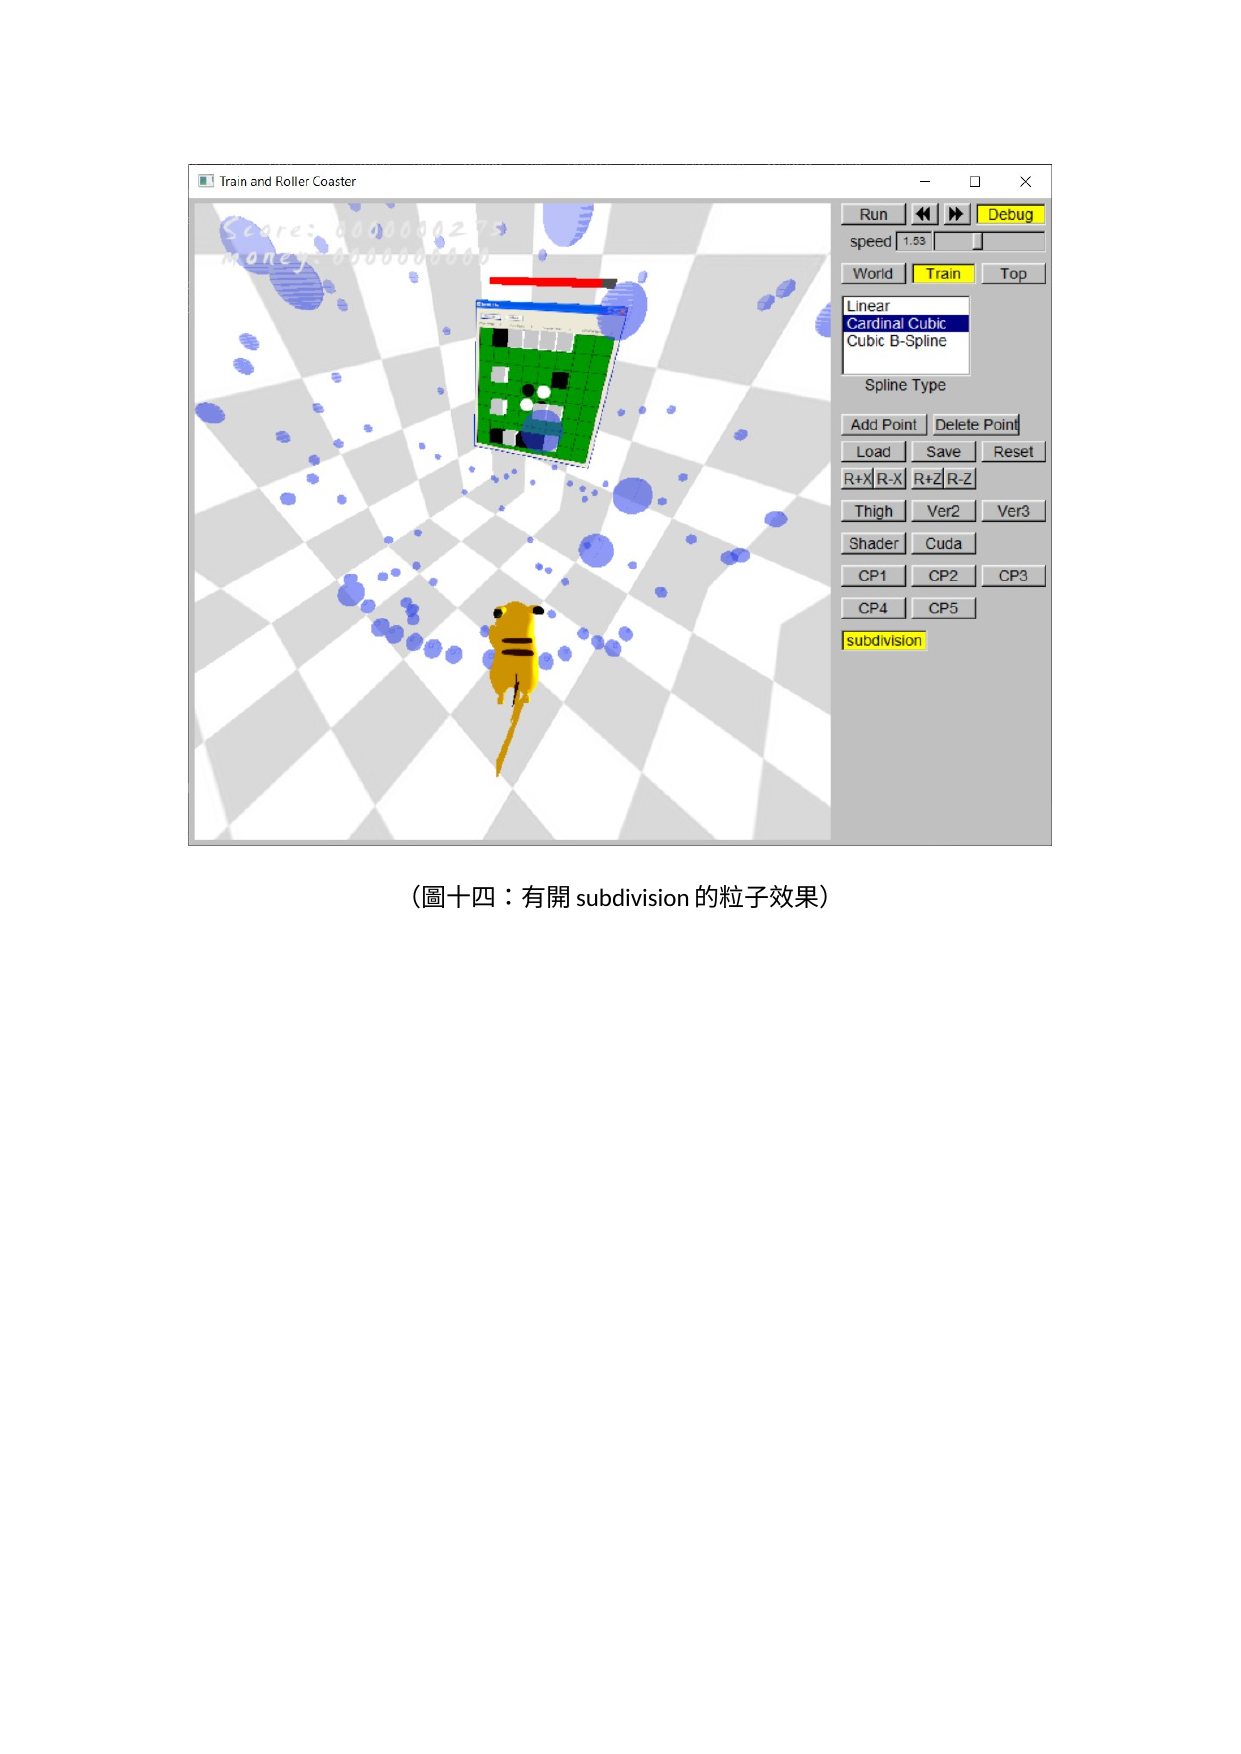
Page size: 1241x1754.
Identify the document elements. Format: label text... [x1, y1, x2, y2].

picture [188, 164, 1052, 846]
text （圖十四：有開subdivision的粒子效果） [187, 877, 1053, 914]
